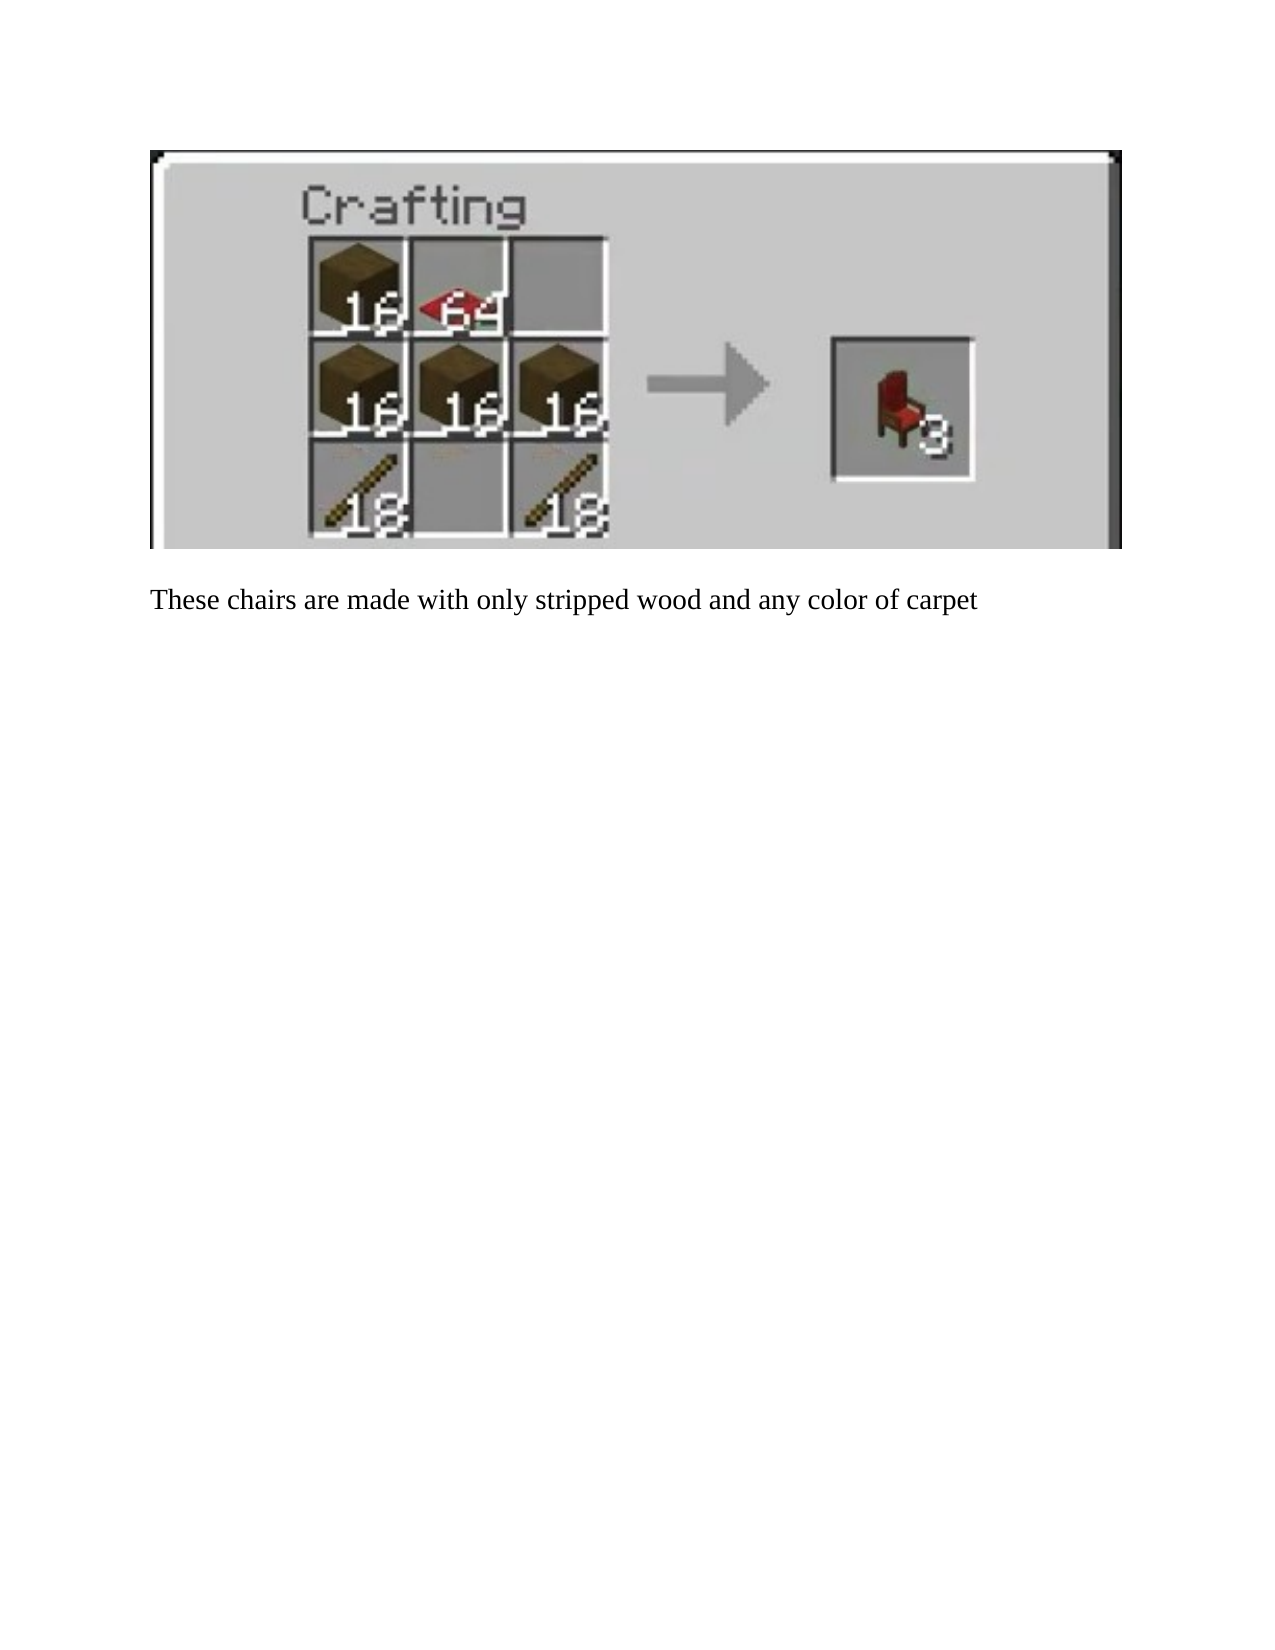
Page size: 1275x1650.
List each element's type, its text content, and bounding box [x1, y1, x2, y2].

text These chairs are made with only stripped wood and any color of carpet [150, 582, 1125, 616]
picture [150, 150, 1122, 549]
